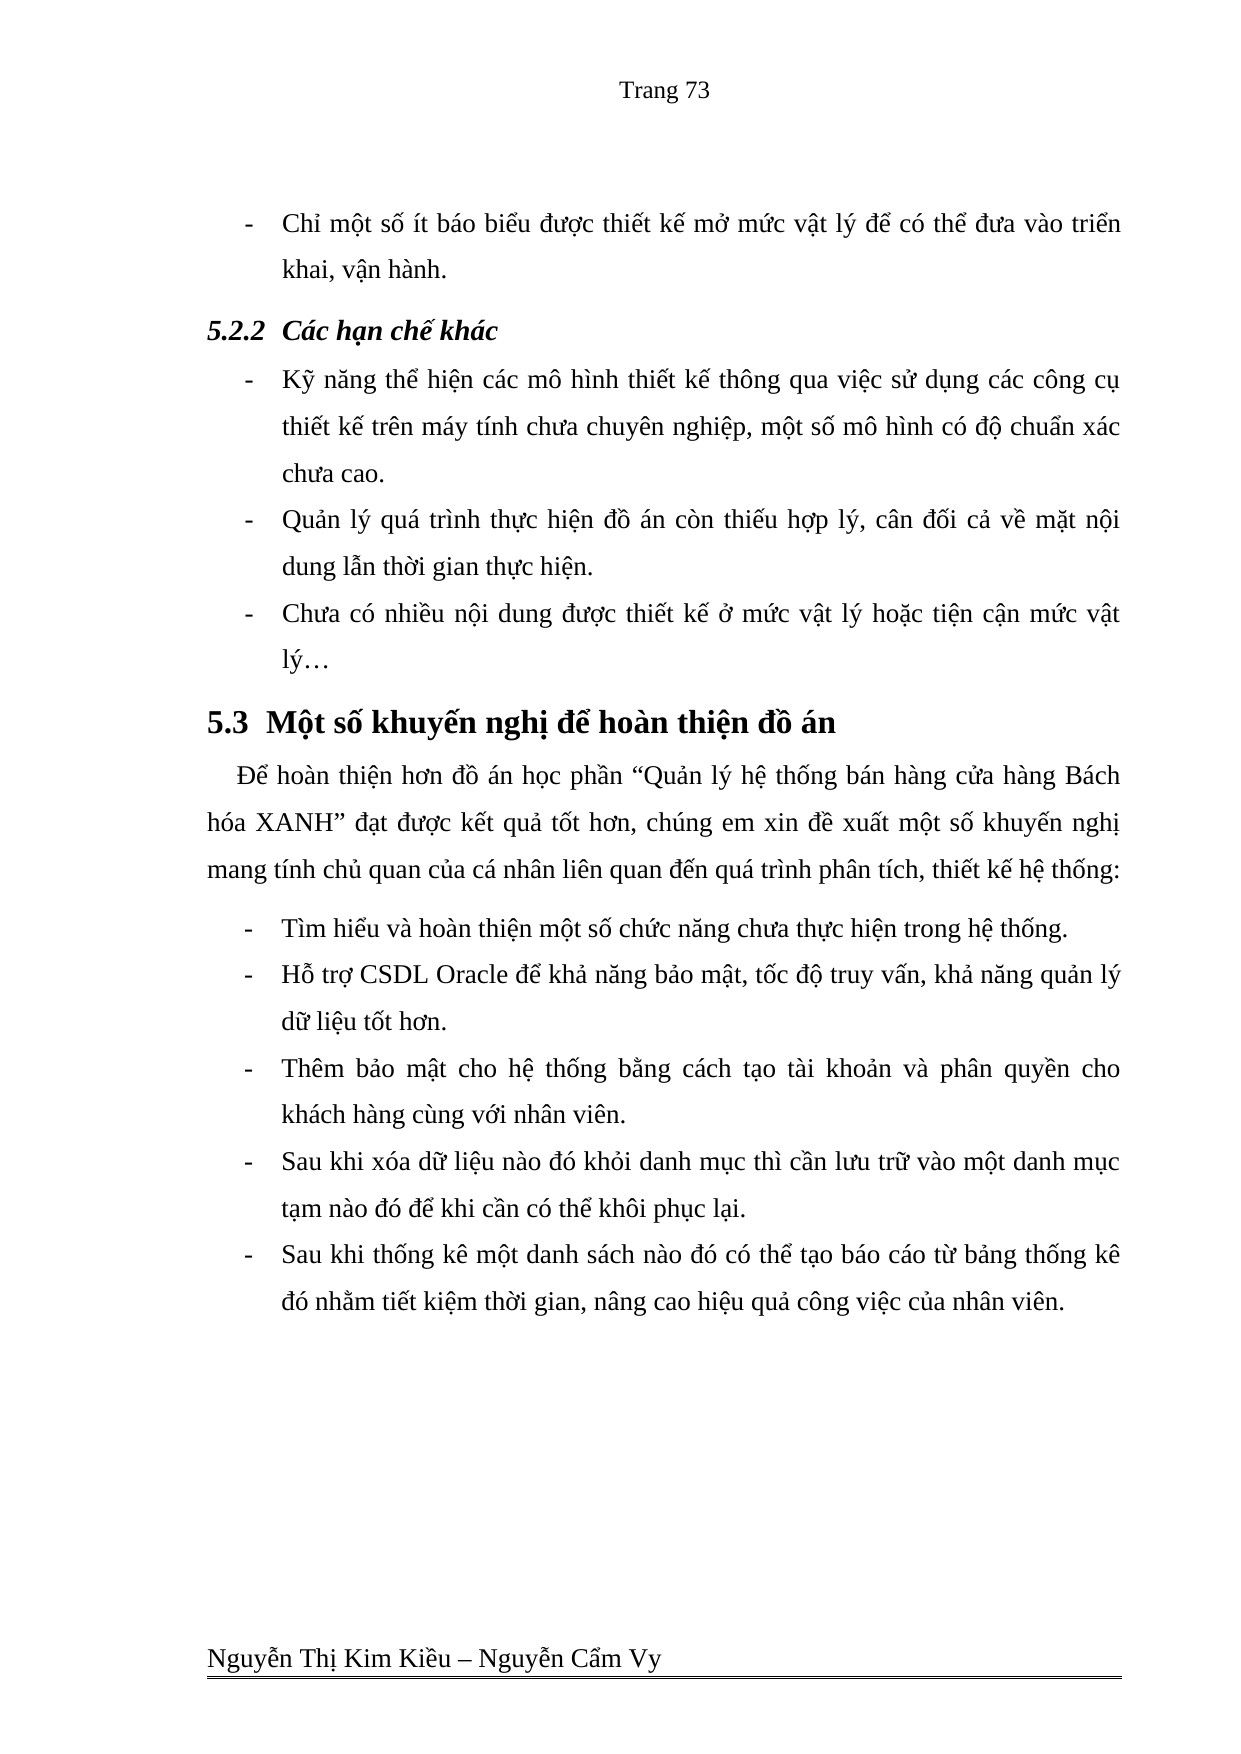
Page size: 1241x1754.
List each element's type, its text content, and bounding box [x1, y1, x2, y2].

list Chưa có nhiều nội dung được thiết kế ở mức vật lý hoặc tiện cận mức vật lý… [244, 597, 1122, 675]
list Chỉ một số ít báo biểu được thiết kế mở mức vật lý để có thể đưa vào triển khai, vận hành. [244, 207, 1122, 284]
list Sau khi thống kê một danh sách nào đó có thể tạo báo cáo từ bảng thống kê đó nhằm tiết kiệm thời gian, nâng cao hiệu quả công việc của nhân viên. [244, 1238, 1122, 1316]
list Tìm hiểu và hoàn thiện một số chức năng chưa thực hiện trong hệ thống. [244, 912, 1122, 943]
subtitle Một số khuyến nghị để hoàn thiện đồ án [207, 703, 1122, 741]
text Để hoàn thiện hơn đồ án học phần “Quản lý hệ thống bán hàng cửa hàng Bách hóa XANH” đạt được kết quả tốt hơn, chúng em xin đề xuất một số khuyến nghị mang tính chủ quan của cá nhân liên quan đến quá trình phân tích, thiết kế hệ thống: [207, 759, 1122, 884]
list Sau khi xóa dữ liệu nào đó khỏi danh mục thì cần lưu trữ vào một danh mục tạm nào đó để khi cần có thể khôi phục lại. [244, 1145, 1122, 1223]
list Kỹ năng thể hiện các mô hình thiết kế thông qua việc sử dụng các công cụ thiết kế trên máy tính chưa chuyên nghiệp, một số mô hình có độ chuẩn xác chưa cao. [244, 364, 1122, 488]
list Hỗ trợ CSDL Oracle để khả năng bảo mật, tốc độ truy vấn, khả năng quản lý dữ liệu tốt hơn. [244, 958, 1122, 1036]
subtitle Các hạn chế khác [207, 313, 1122, 346]
list Thêm bảo mật cho hệ thống bằng cách tạo tài khoản và phân quyền cho khách hàng cùng với nhân viên. [244, 1052, 1122, 1130]
list Quản lý quá trình thực hiện đồ án còn thiếu hợp lý, cân đối cả về mặt nội dung lẫn thời gian thực hiện. [244, 504, 1122, 581]
